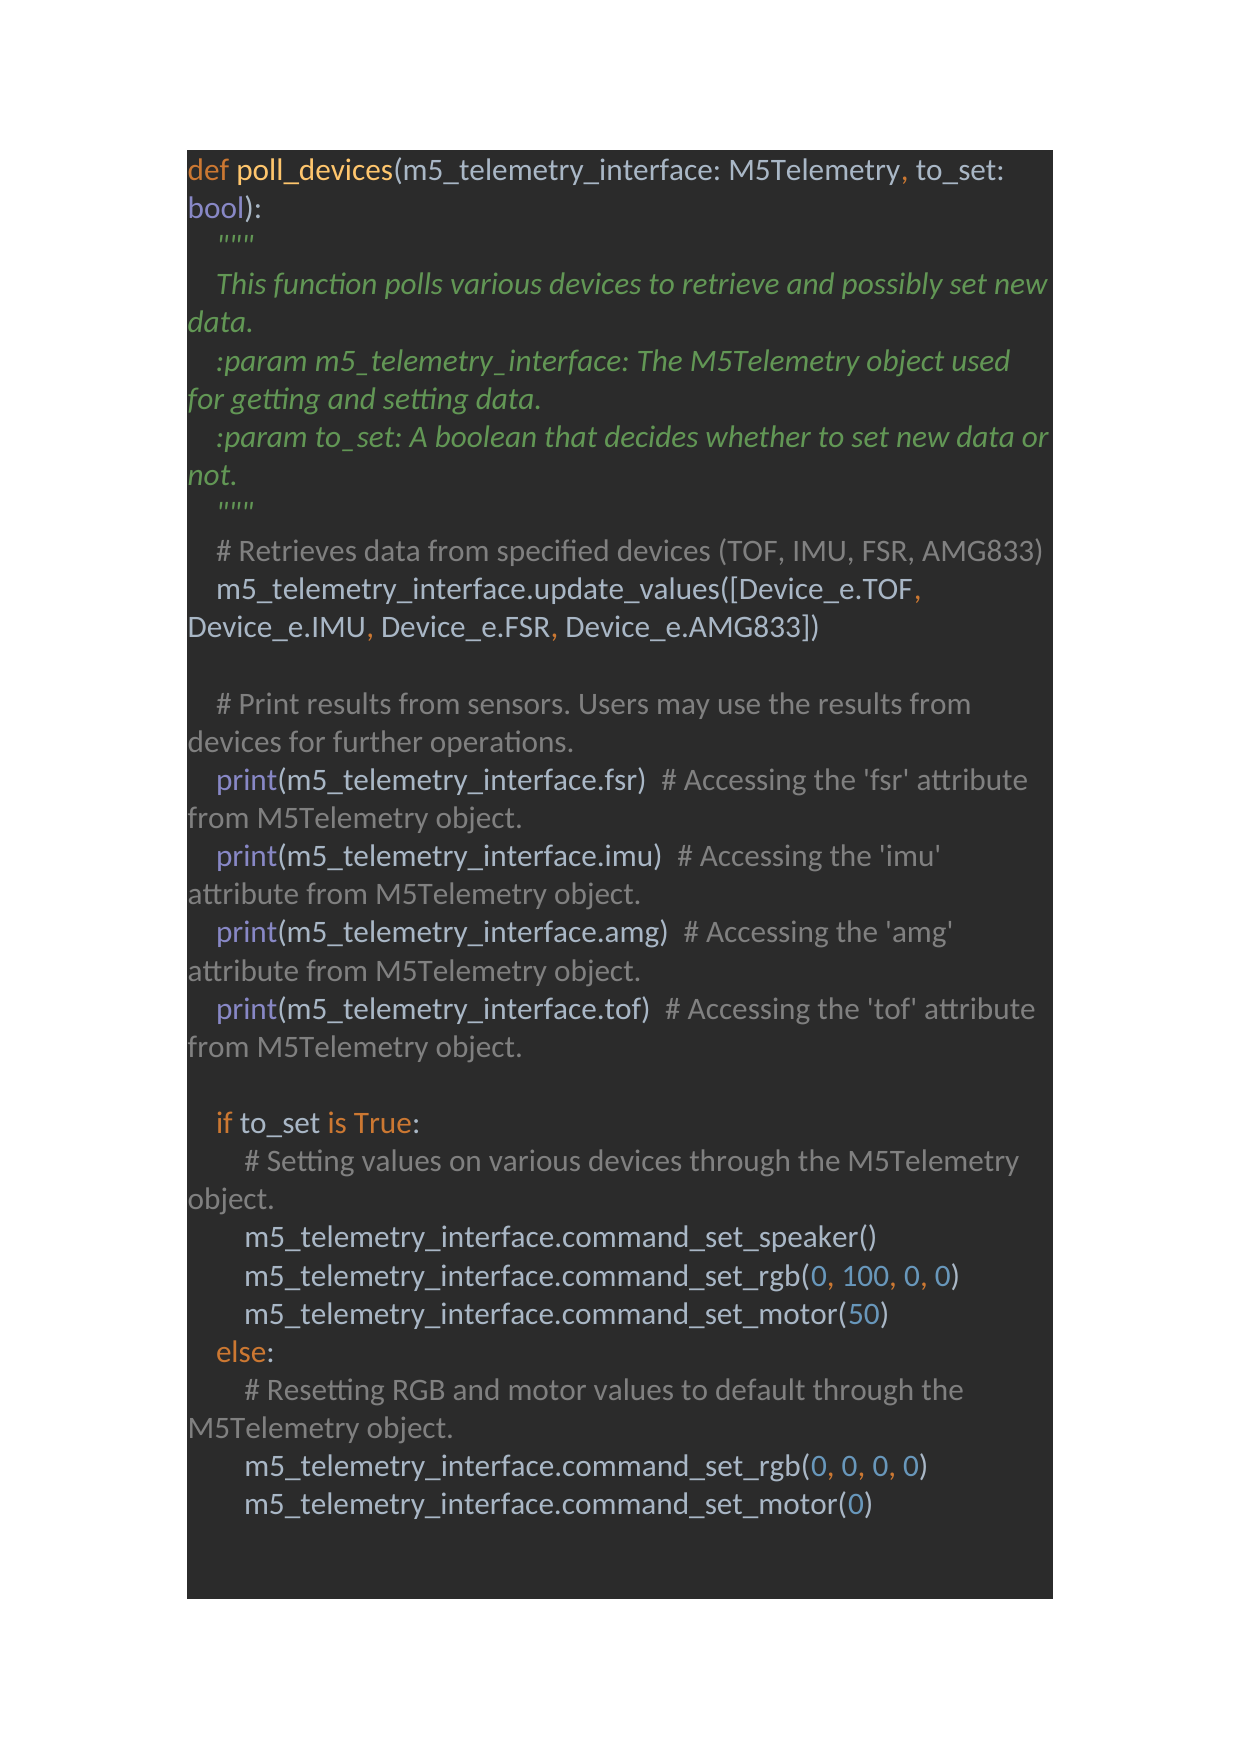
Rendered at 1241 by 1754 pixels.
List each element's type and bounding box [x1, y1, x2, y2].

text [187, 150, 1053, 1599]
